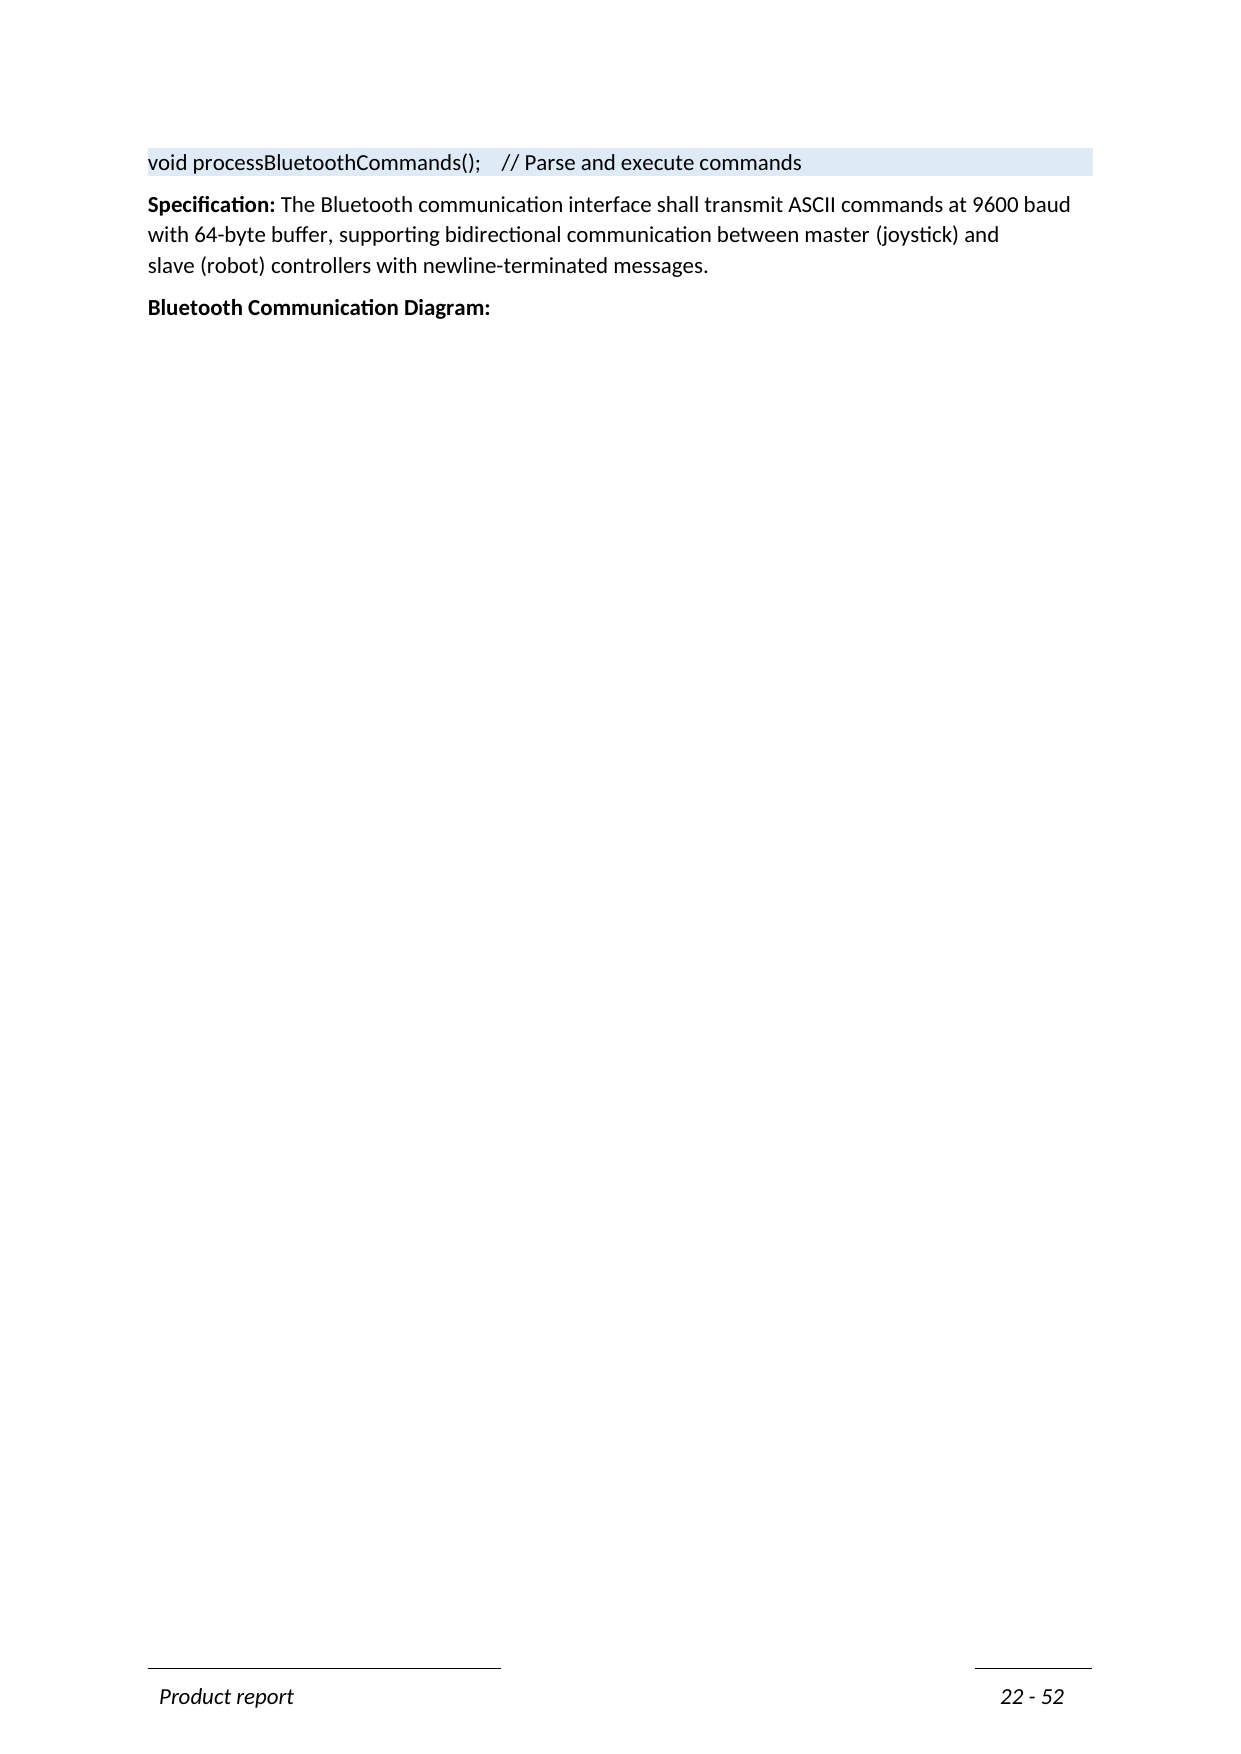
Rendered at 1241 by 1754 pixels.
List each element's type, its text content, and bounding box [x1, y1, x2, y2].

text void processBluetoothCommands(); // Parse and execute commands [148, 148, 1093, 176]
text Bluetooth Communication Diagram: [148, 293, 1093, 321]
text Specification: The Bluetooth communication interface shall transmit ASCII commands at 9600 baud with 64-byte buffer, supporting bidirectional communication between master (joystick) and slave (robot) controllers with newline-terminated messages. [148, 190, 1093, 279]
